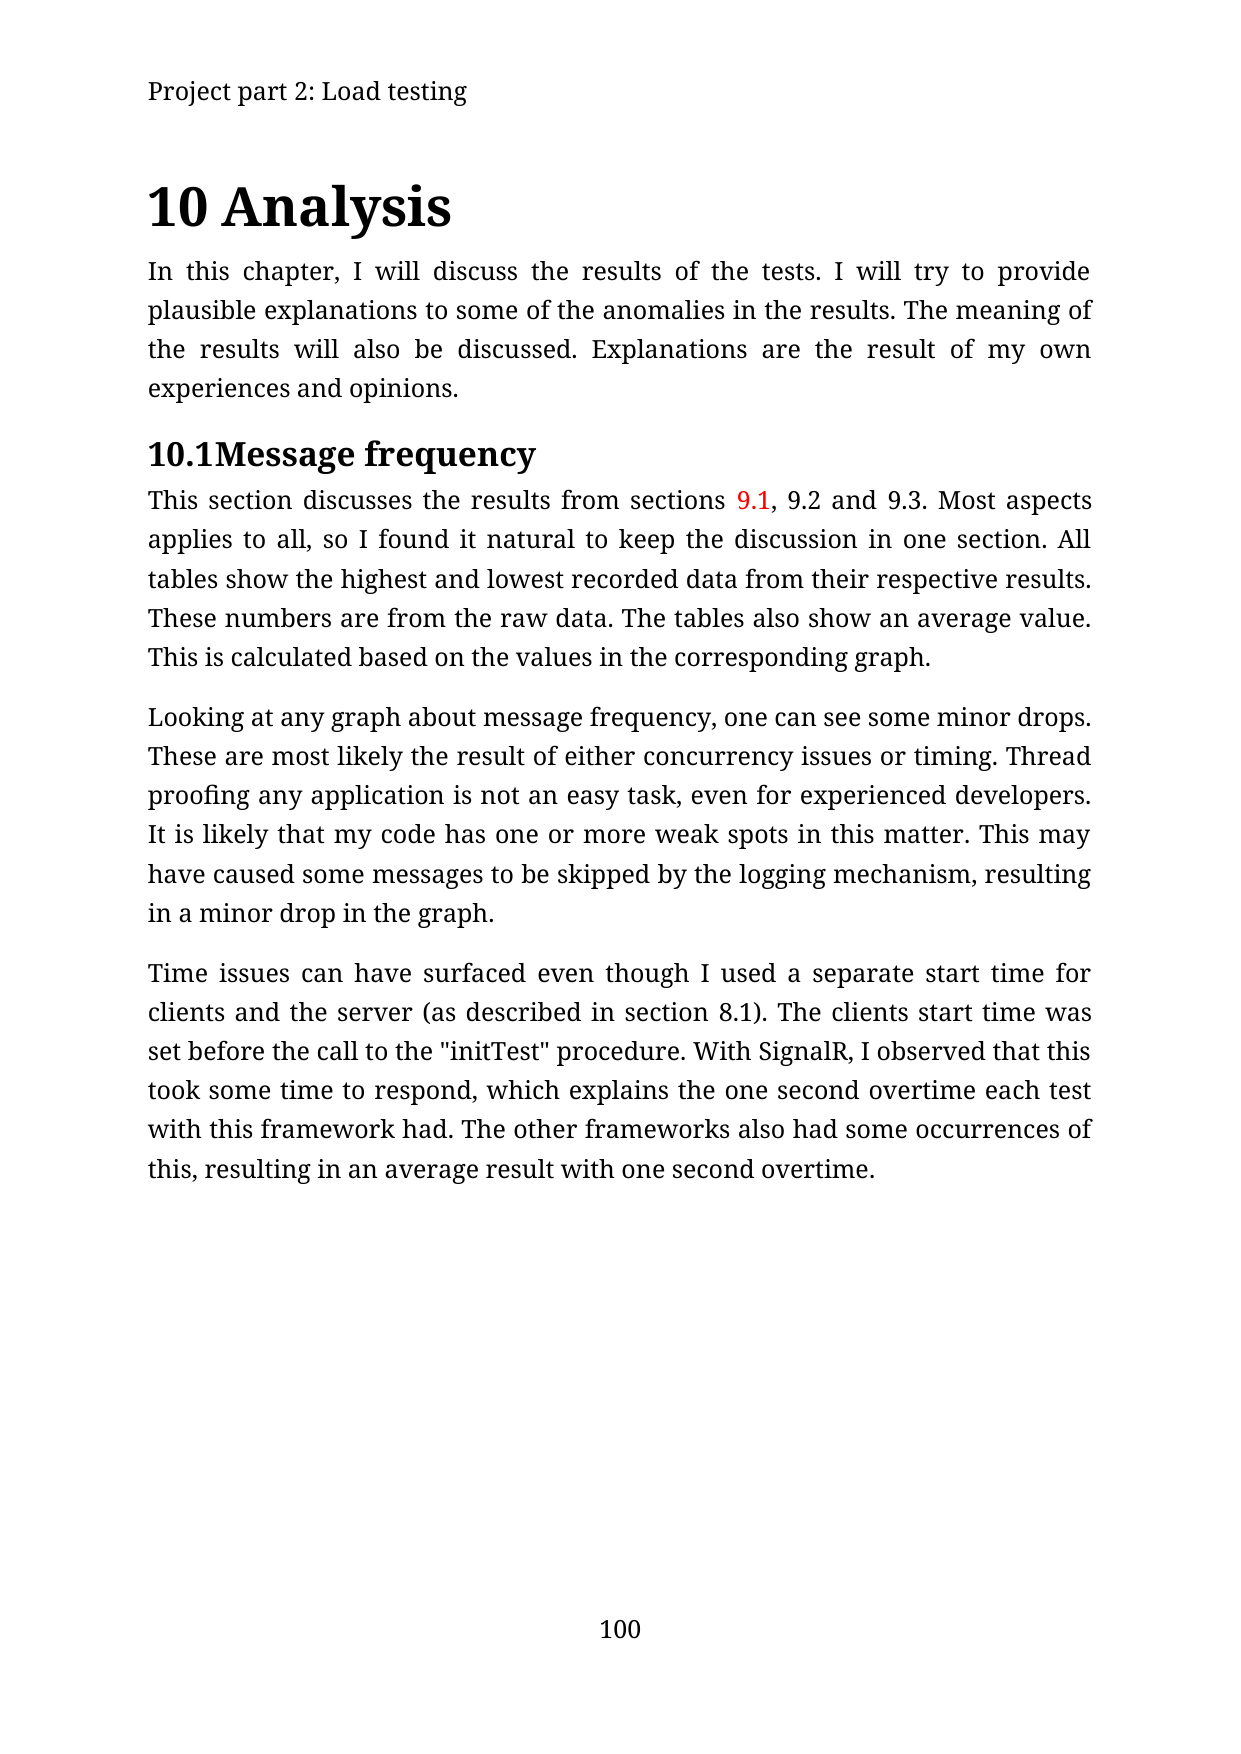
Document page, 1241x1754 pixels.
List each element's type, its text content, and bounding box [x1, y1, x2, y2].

text In this chapter, I will discuss the results of the tests. I will try to provide plausible explanations to some of the anomalies in the results. The meaning of the results will also be discussed. Explanations are the result of my own experiences and opinions. [148, 253, 1092, 405]
text Time issues can have surfaced even though I used a separate start time for clients and the server (as described in section 8.1). The clients start time was set before the call to the "initTest" procedure. With SignalR, I observed that this took some time to respond, which explains the one second overtime each test with this framework had. The other frameworks also had some occurrences of this, resulting in an average result with one second overtime. [148, 956, 1092, 1185]
text Looking at any graph about message frequency, one can see some minor drops. These are most likely the result of either concurrency issues or timing. Thread proofing any application is not an easy task, even for experienced developers. It is likely that my code has one or more weak spots in this matter. This may have caused some messages to be skipped by the logging mechanism, resulting in a minor drop in the graph. [148, 700, 1092, 929]
text This section discusses the results from sections 9.1, 9.2 and 9.3. Most aspects applies to all, so I found it natural to keep the discussion in one section. All tables show the highest and lowest recorded data from their respective results. These numbers are from the raw data. The tables also show an average value. This is calculated based on the values in the corresponding graph. [148, 483, 1092, 674]
subtitle Analysis [148, 168, 1092, 242]
subtitle Message frequency [148, 431, 1092, 476]
